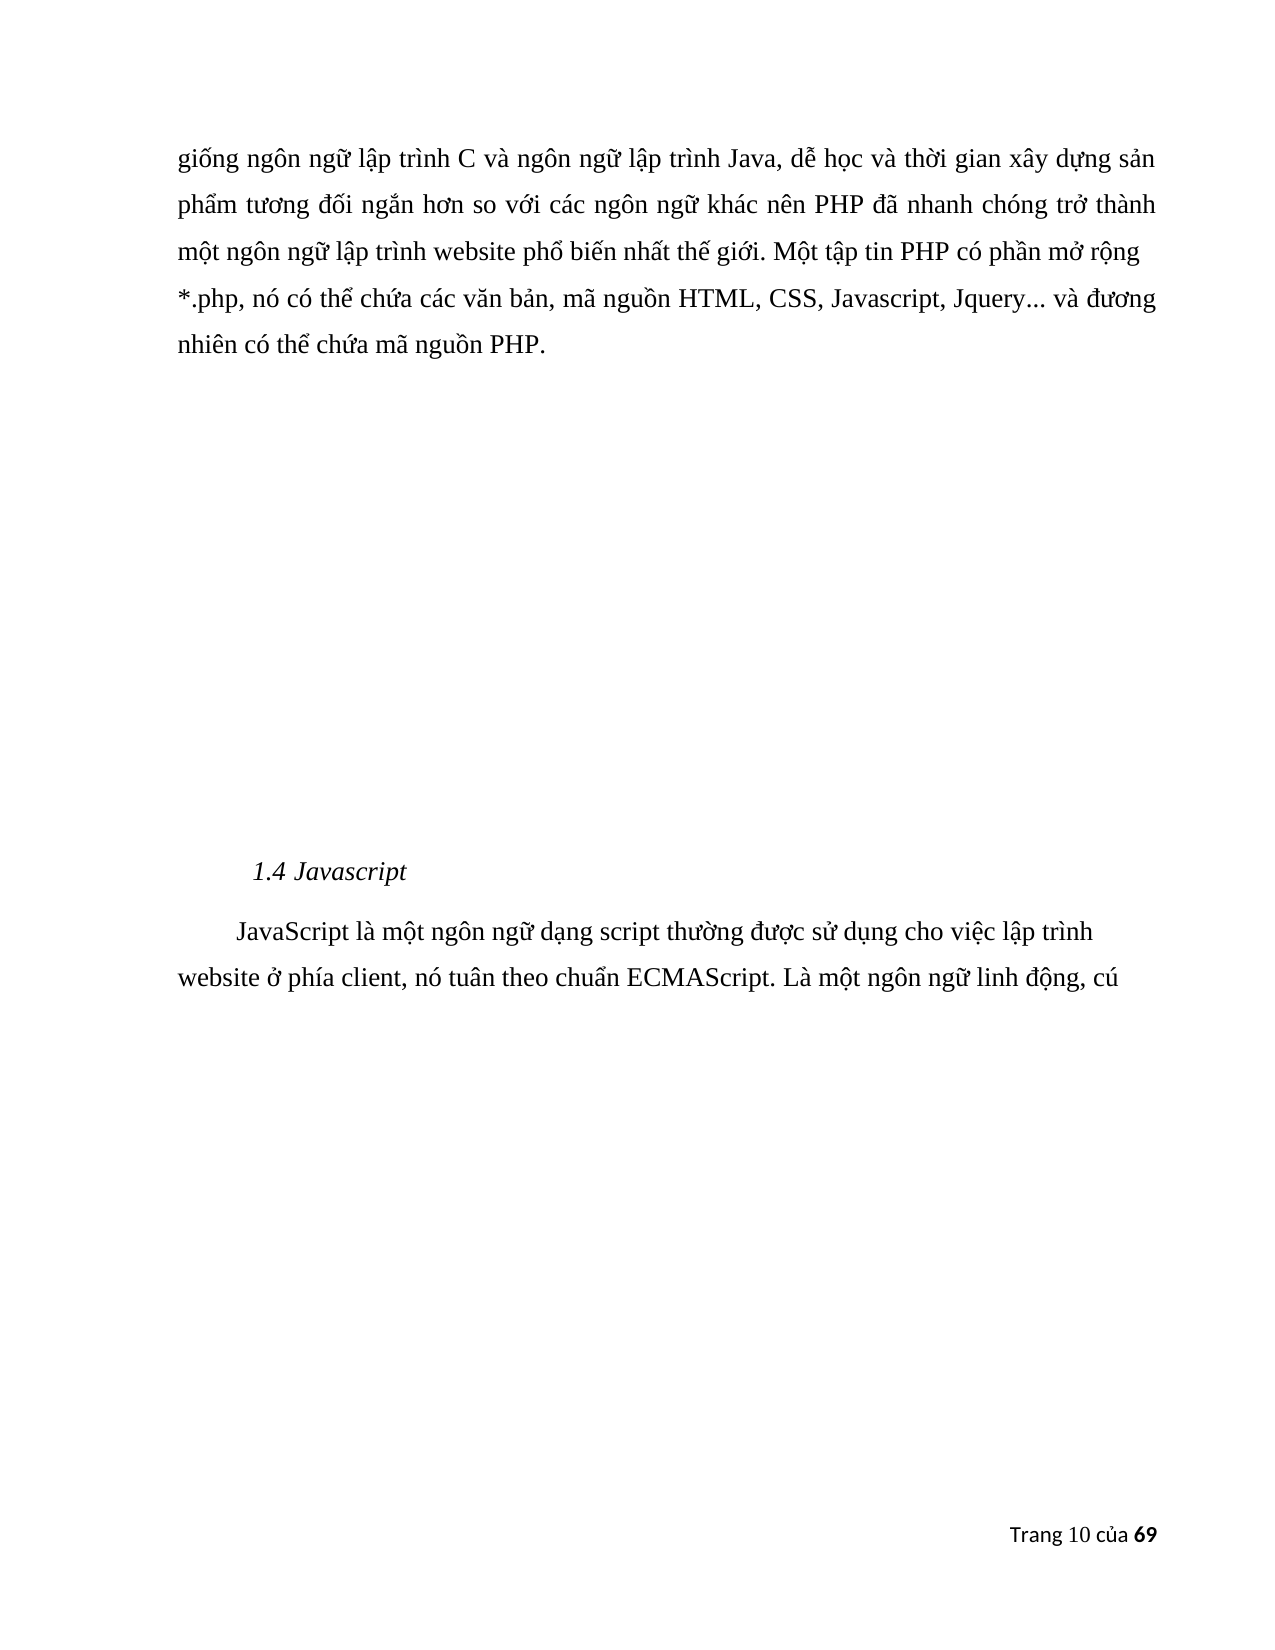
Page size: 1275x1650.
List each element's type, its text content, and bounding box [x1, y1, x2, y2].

list Javascript [252, 855, 1185, 886]
text JavaScript là một ngôn ngữ dạng script thường được sử dụng cho việc lập trình website ở phía client, nó tuân theo chuẩn ECMAScript. Là một ngôn ngữ linh động, cú [177, 915, 1157, 992]
text *.php, nó có thể chứa các văn bản, mã nguồn HTML, CSS, Javascript, Jquery... và đương nhiên có thể chứa mã nguồn PHP. [177, 282, 1157, 359]
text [177, 142, 1157, 266]
